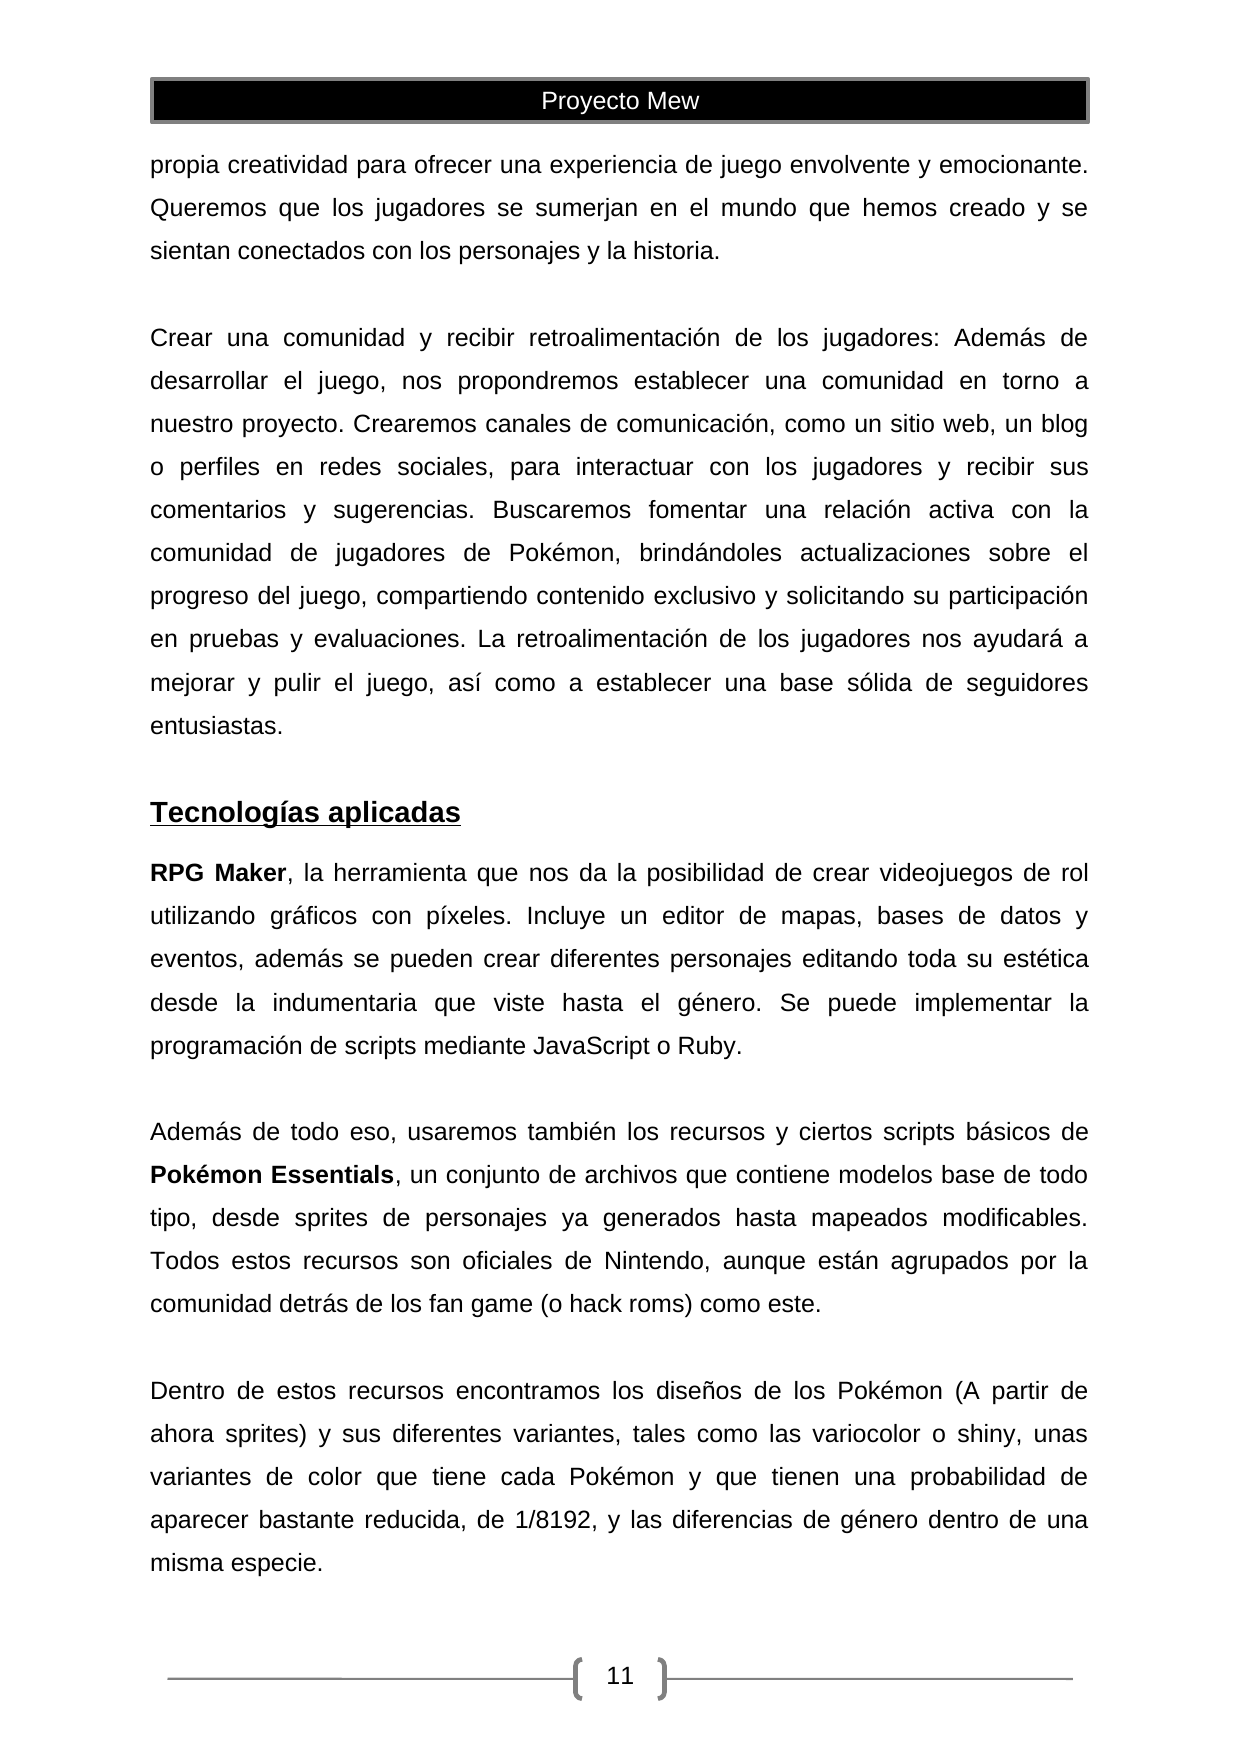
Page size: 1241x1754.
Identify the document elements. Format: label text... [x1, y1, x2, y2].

text Además de todo eso, usaremos también los recursos y ciertos scripts básicos de Pokémon Essentials, un conjunto de archivos que contiene modelos base de todo tipo, desde sprites de personajes ya generados hasta mapeados modificables. Todos estos recursos son oficiales de Nintendo, aunque están agrupados por la comunidad detrás de los fan game (o hack roms) como este. [150, 1117, 1090, 1318]
subtitle Tecnologías aplicadas [150, 795, 1090, 829]
text Crear una comunidad y recibir retroalimentación de los jugadores: Además de desarrollar el juego, nos propondremos establecer una comunidad en torno a nuestro proyecto. Crearemos canales de comunicación, como un sitio web, un blog o perfiles en redes sociales, para interactuar con los jugadores y recibir sus comentarios y sugerencias. Buscaremos fomentar una relación activa con la comunidad de jugadores de Pokémon, brindándoles actualizaciones sobre el progreso del juego, compartiendo contenido exclusivo y solicitando su participación en pruebas y evaluaciones. La retroalimentación de los jugadores nos ayudará a mejorar y pulir el juego, así como a establecer una base sólida de seguidores entusiastas. [150, 322, 1090, 739]
text RPG Maker, la herramienta que nos da la posibilidad de crear videojuegos de rol utilizando gráficos con píxeles. Incluye un editor de mapas, bases de datos y eventos, además se pueden crear diferentes personajes editando toda su estética desde la indumentaria que viste hasta el género. Se puede implementar la programación de scripts mediante JavaScript o Ruby. [150, 858, 1090, 1059]
text Dentro de estos recursos encontramos los diseños de los Pokémon (A partir de ahora sprites) y sus diferentes variantes, tales como las variocolor o shiny, unas variantes de color que tiene cada Pokémon y que tienen una probabilidad de aparecer bastante reducida, de 1/8192, y las diferencias de género dentro de una misma especie. [150, 1376, 1090, 1577]
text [150, 150, 1090, 265]
